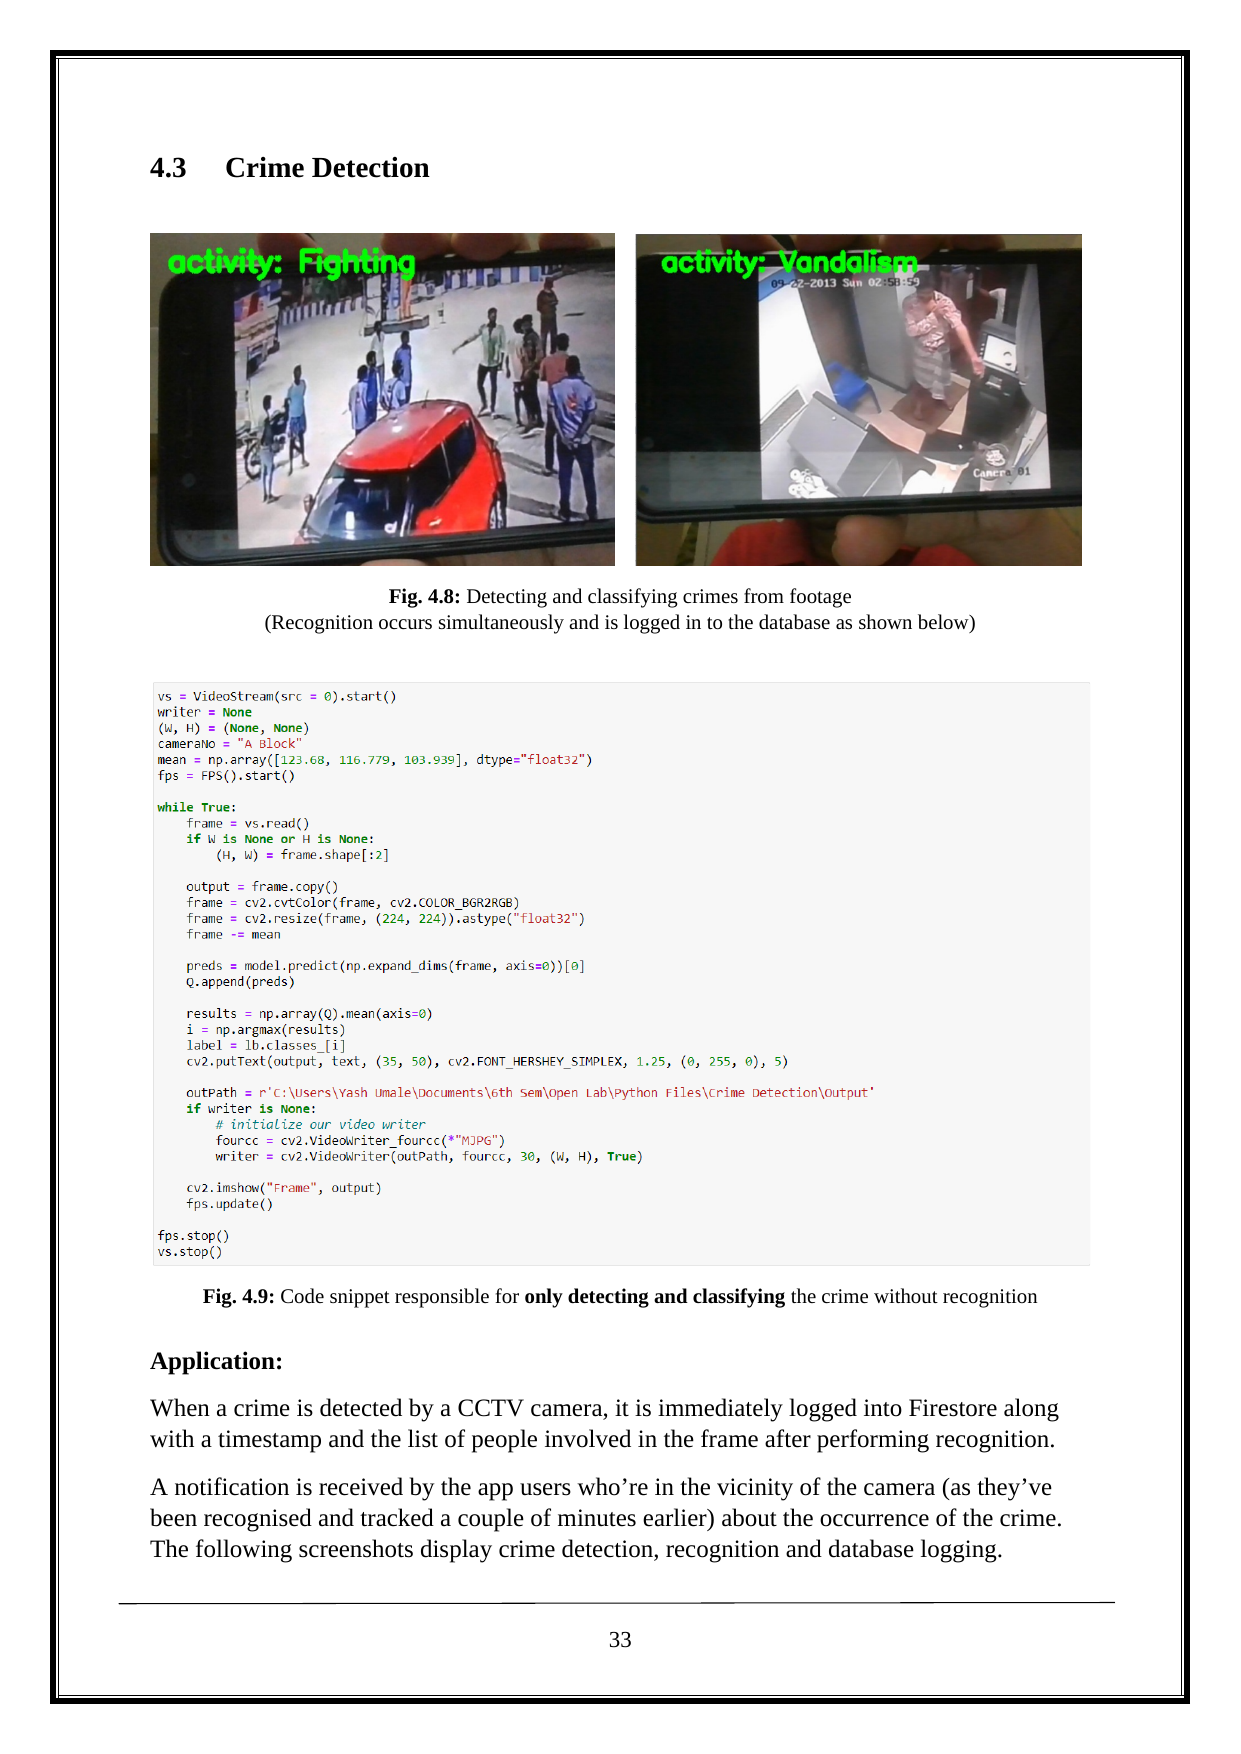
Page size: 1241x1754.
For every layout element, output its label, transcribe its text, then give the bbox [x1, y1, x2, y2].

text Fig. 4.9: Code snippet responsible for only detecting and classifying the crime without recognition [150, 1284, 1090, 1308]
text Application: [150, 1346, 1090, 1374]
picture [635, 234, 1082, 566]
text Fig. 4.8: Detecting and classifying crimes from footage (Recognition occurs simultaneously and is logged in to the database as shown below) [150, 584, 1090, 634]
text A notification is received by the app users who’re in the vicinity of the camera (as they’ve been recognised and tracked a couple of minutes earlier) about the occurrence of the crime. The following screenshots display crime detection, recognition and database logging. [150, 1472, 1090, 1563]
picture [150, 233, 615, 566]
picture [150, 680, 1091, 1266]
text 4.3 Crime Detection [150, 150, 1090, 183]
text When a crime is detected by a CCTV camera, it is immediately logged into Firestore along with a timestamp and the list of people involved in the frame after performing recognition. [150, 1393, 1090, 1453]
